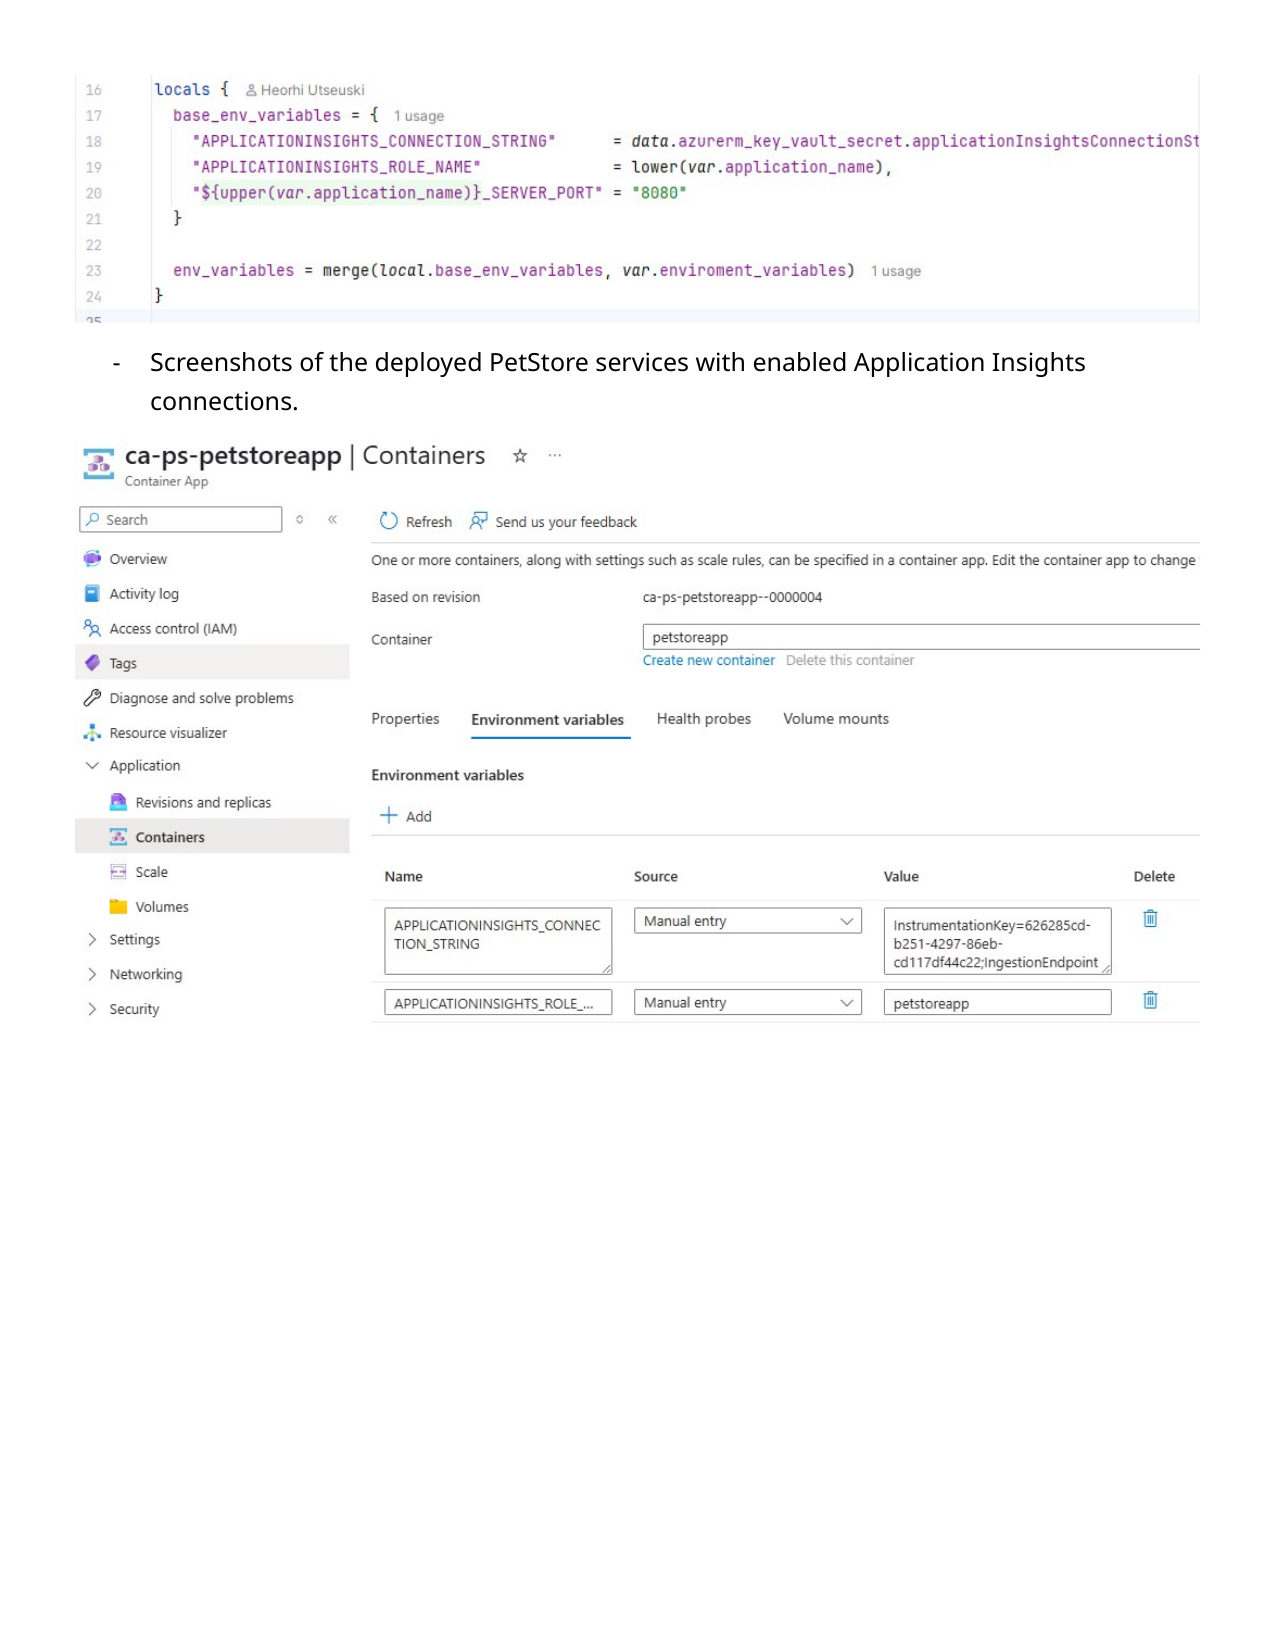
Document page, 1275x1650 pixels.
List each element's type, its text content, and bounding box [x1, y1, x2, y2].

picture [75, 75, 1200, 323]
list Screenshots of the deployed PetStore services with enabled Application Insights connections. [112, 344, 1200, 418]
picture [75, 439, 1200, 1026]
